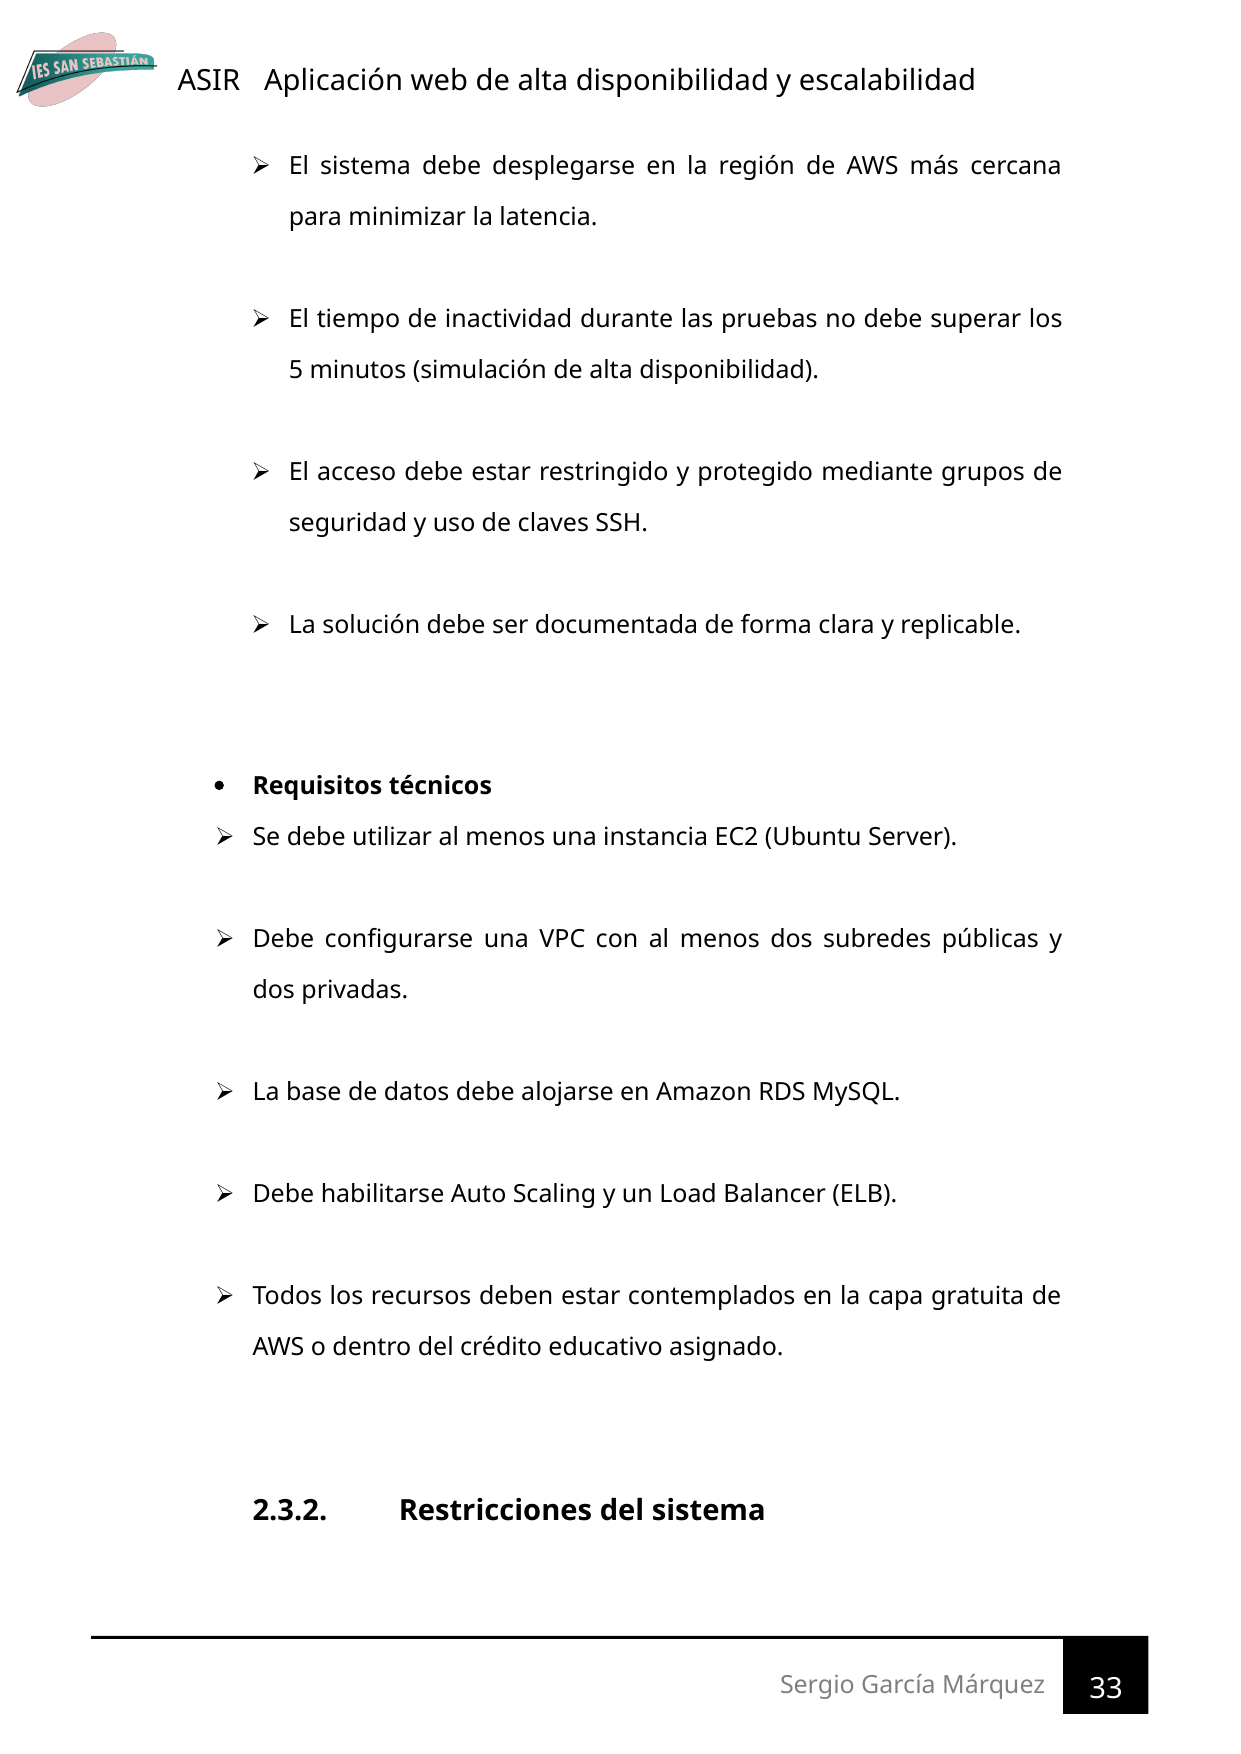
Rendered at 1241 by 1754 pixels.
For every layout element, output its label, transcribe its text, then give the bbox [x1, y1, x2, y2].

list El tiempo de inactividad durante las pruebas no debe superar los 5 minutos (simulación de alta disponibilidad). [251, 301, 1063, 386]
list Todos los recursos deben estar contemplados en la capa gratuita de AWS o dentro del crédito educativo asignado. [215, 1278, 1063, 1363]
list El acceso debe estar restringido y protegido mediante grupos de seguridad y uso de claves SSH. [251, 454, 1063, 539]
list Requisitos técnicos [215, 767, 1063, 801]
list Debe configurarse una VPC con al menos dos subredes públicas y dos privadas. [215, 921, 1063, 1006]
list Debe habilitarse Auto Scaling y un Load Balancer (ELB). [215, 1176, 1063, 1210]
list Se debe utilizar al menos una instancia EC2 (Ubuntu Server). [215, 818, 1063, 852]
list La base de datos debe alojarse en Amazon RDS MySQL. [215, 1074, 1063, 1108]
picture [14, 32, 159, 107]
subtitle Restricciones del sistema [252, 1489, 1063, 1529]
list La solución debe ser documentada de forma clara y replicable. [251, 607, 1063, 641]
list El sistema debe desplegarse en la región de AWS más cercana para minimizar la latencia. [251, 148, 1063, 233]
